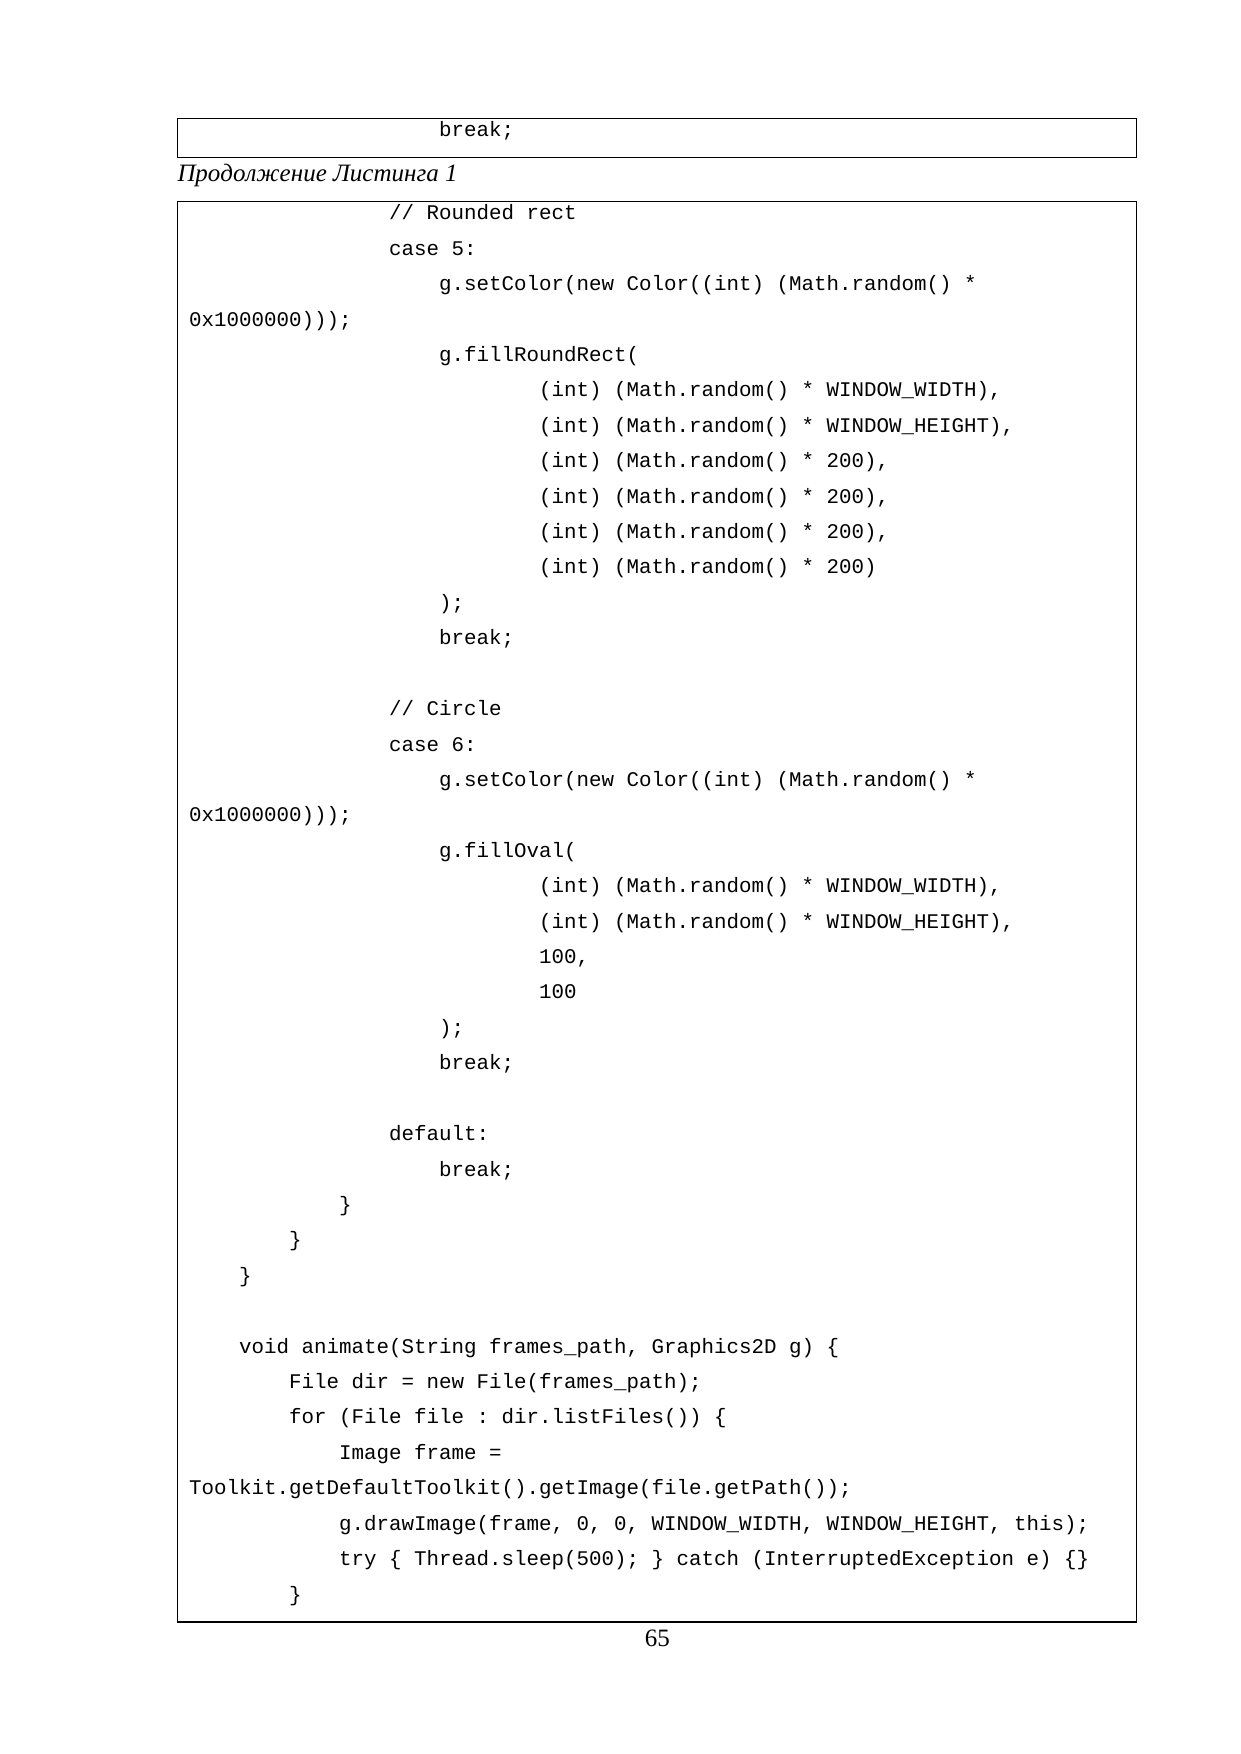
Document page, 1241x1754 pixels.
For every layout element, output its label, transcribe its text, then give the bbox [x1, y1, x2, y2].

text Продолжение Листинга 1 [177, 158, 1137, 187]
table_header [178, 202, 1136, 1621]
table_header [178, 119, 1136, 157]
